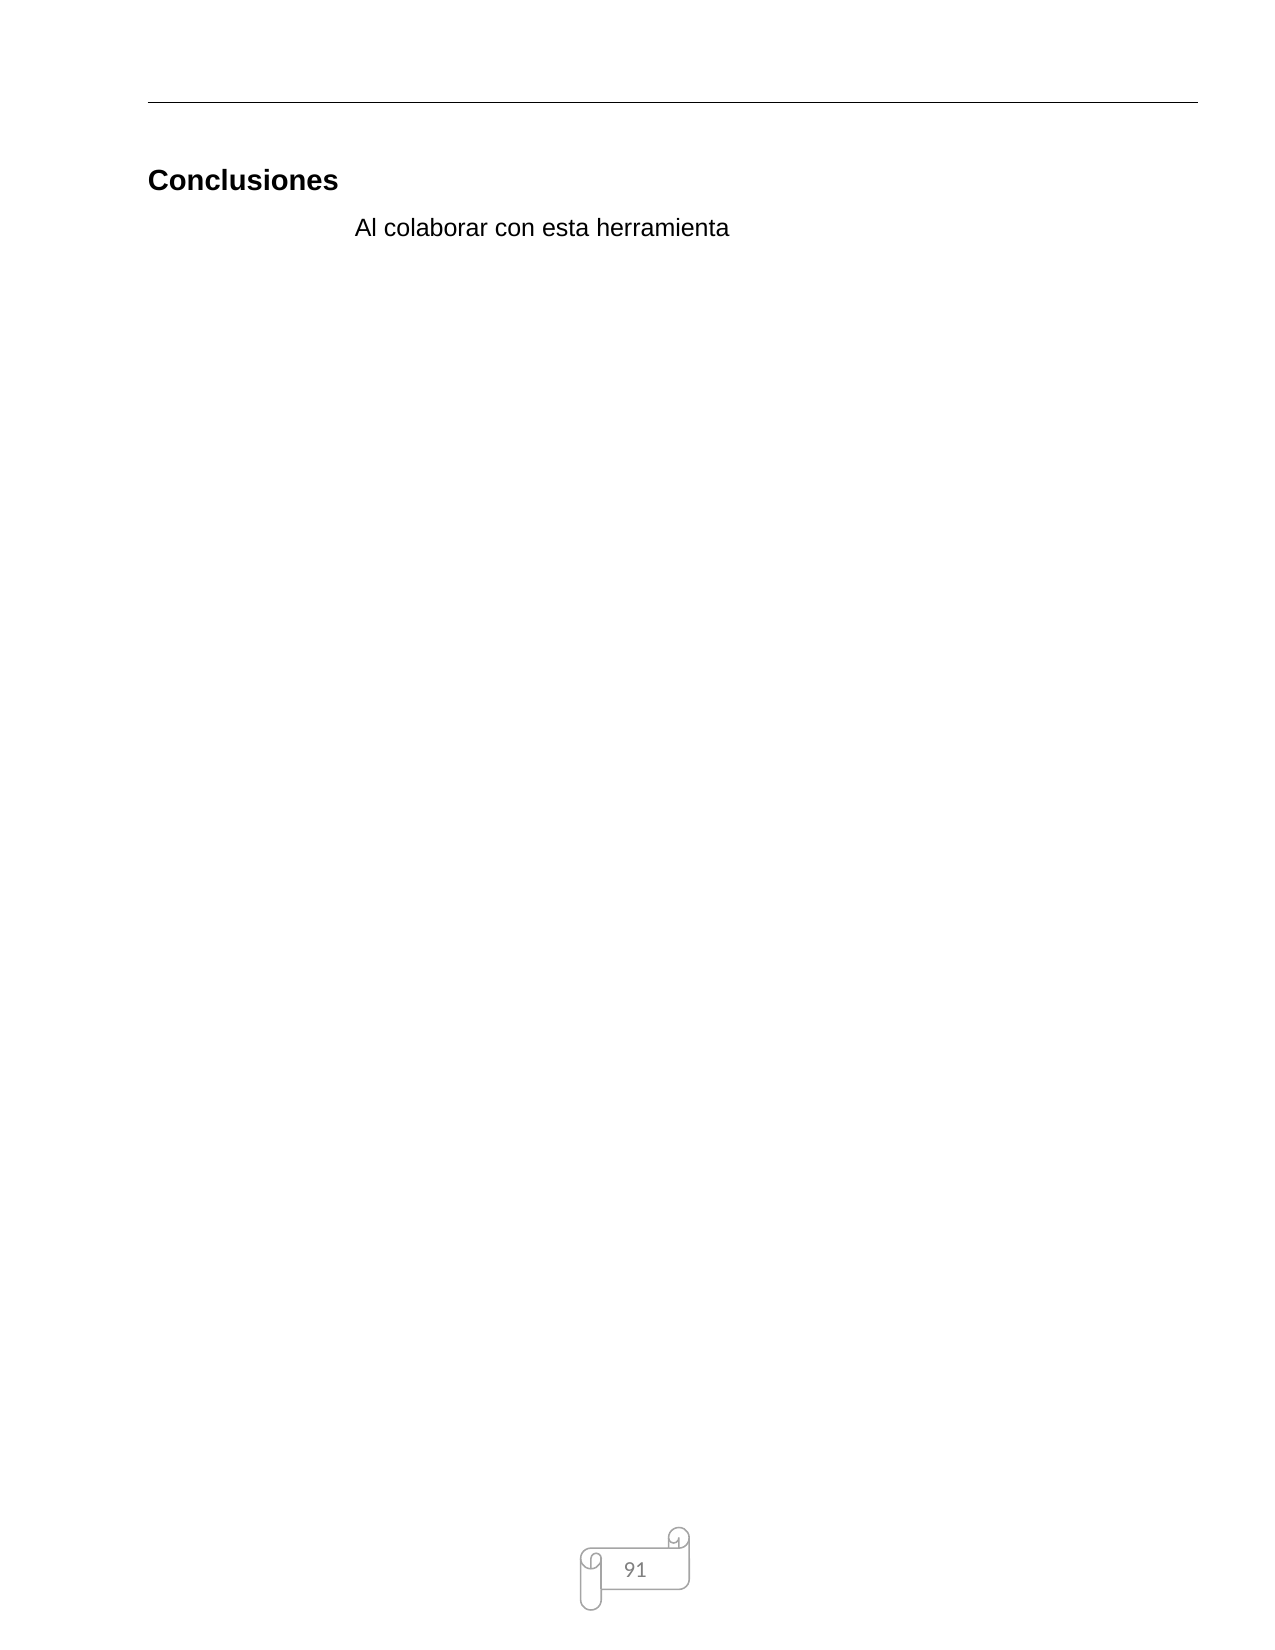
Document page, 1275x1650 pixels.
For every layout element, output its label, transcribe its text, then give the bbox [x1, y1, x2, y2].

text Al colaborar con esta herramienta [207, 213, 1122, 241]
text Conclusiones [148, 162, 1122, 196]
